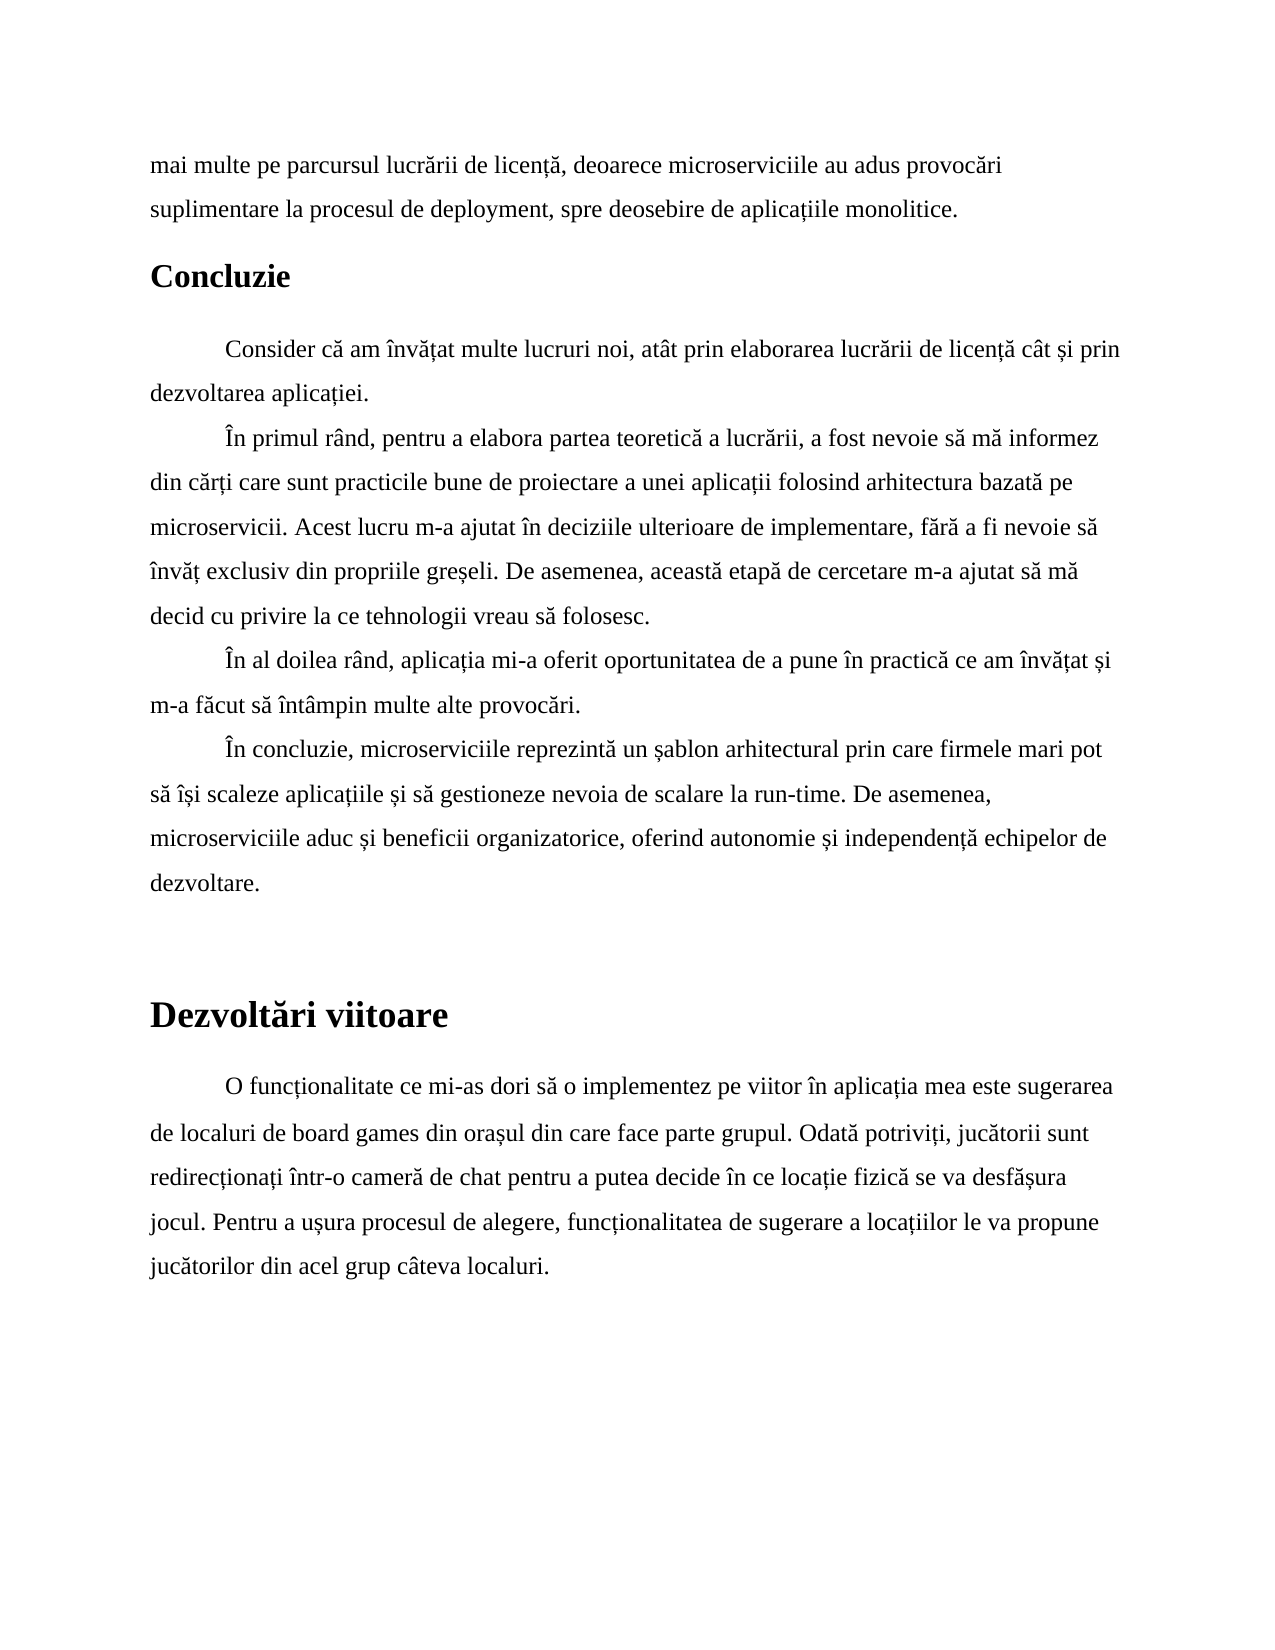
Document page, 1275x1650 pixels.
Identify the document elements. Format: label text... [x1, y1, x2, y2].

text Consider că am învățat multe lucruri noi, atât prin elaborarea lucrării de licență cât și prin dezvoltarea aplicației. În primul rând, pentru a elabora partea teoretică a lucrării, a fost nevoie să mă informez din cărți care sunt practicile bune de proiectare a unei aplicații folosind arhitectura bazată pe microservicii. Acest lucru m-a ajutat în deciziile ulterioare de implementare, fără a fi nevoie să învăț exclusiv din propriile greșeli. De asemenea, această etapă de cercetare m-a ajutat să mă decid cu privire la ce tehnologii vreau să folosesc. În al doilea rând, aplicația mi-a oferit oportunitatea de a pune în practică ce am învățat și m-a făcut să întâmpin multe alte provocări. În concluzie, microserviciile reprezintă un șablon arhitectural prin care firmele mari pot să își scaleze aplicațiile și să gestioneze nevoia de scalare la run-time. De asemenea, microserviciile aduc și beneficii organizatorice, oferind autonomie și independență echipelor de dezvoltare. [150, 334, 1125, 896]
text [150, 150, 1125, 223]
text Concluzie [150, 257, 1125, 295]
text Dezvoltări viitoare O funcționalitate ce mi-as dori să o implementez pe viitor în aplicația mea este sugerarea de localuri de board games din orașul din care face parte grupul. Odată potriviți, jucătorii sunt redirecționați într-o cameră de chat pentru a putea decide în ce locație fizică se va desfășura jocul. Pentru a ușura procesul de alegere, funcționalitatea de sugerare a locațiilor le va propune jucătorilor din acel grup câteva localuri. [150, 992, 1125, 1280]
